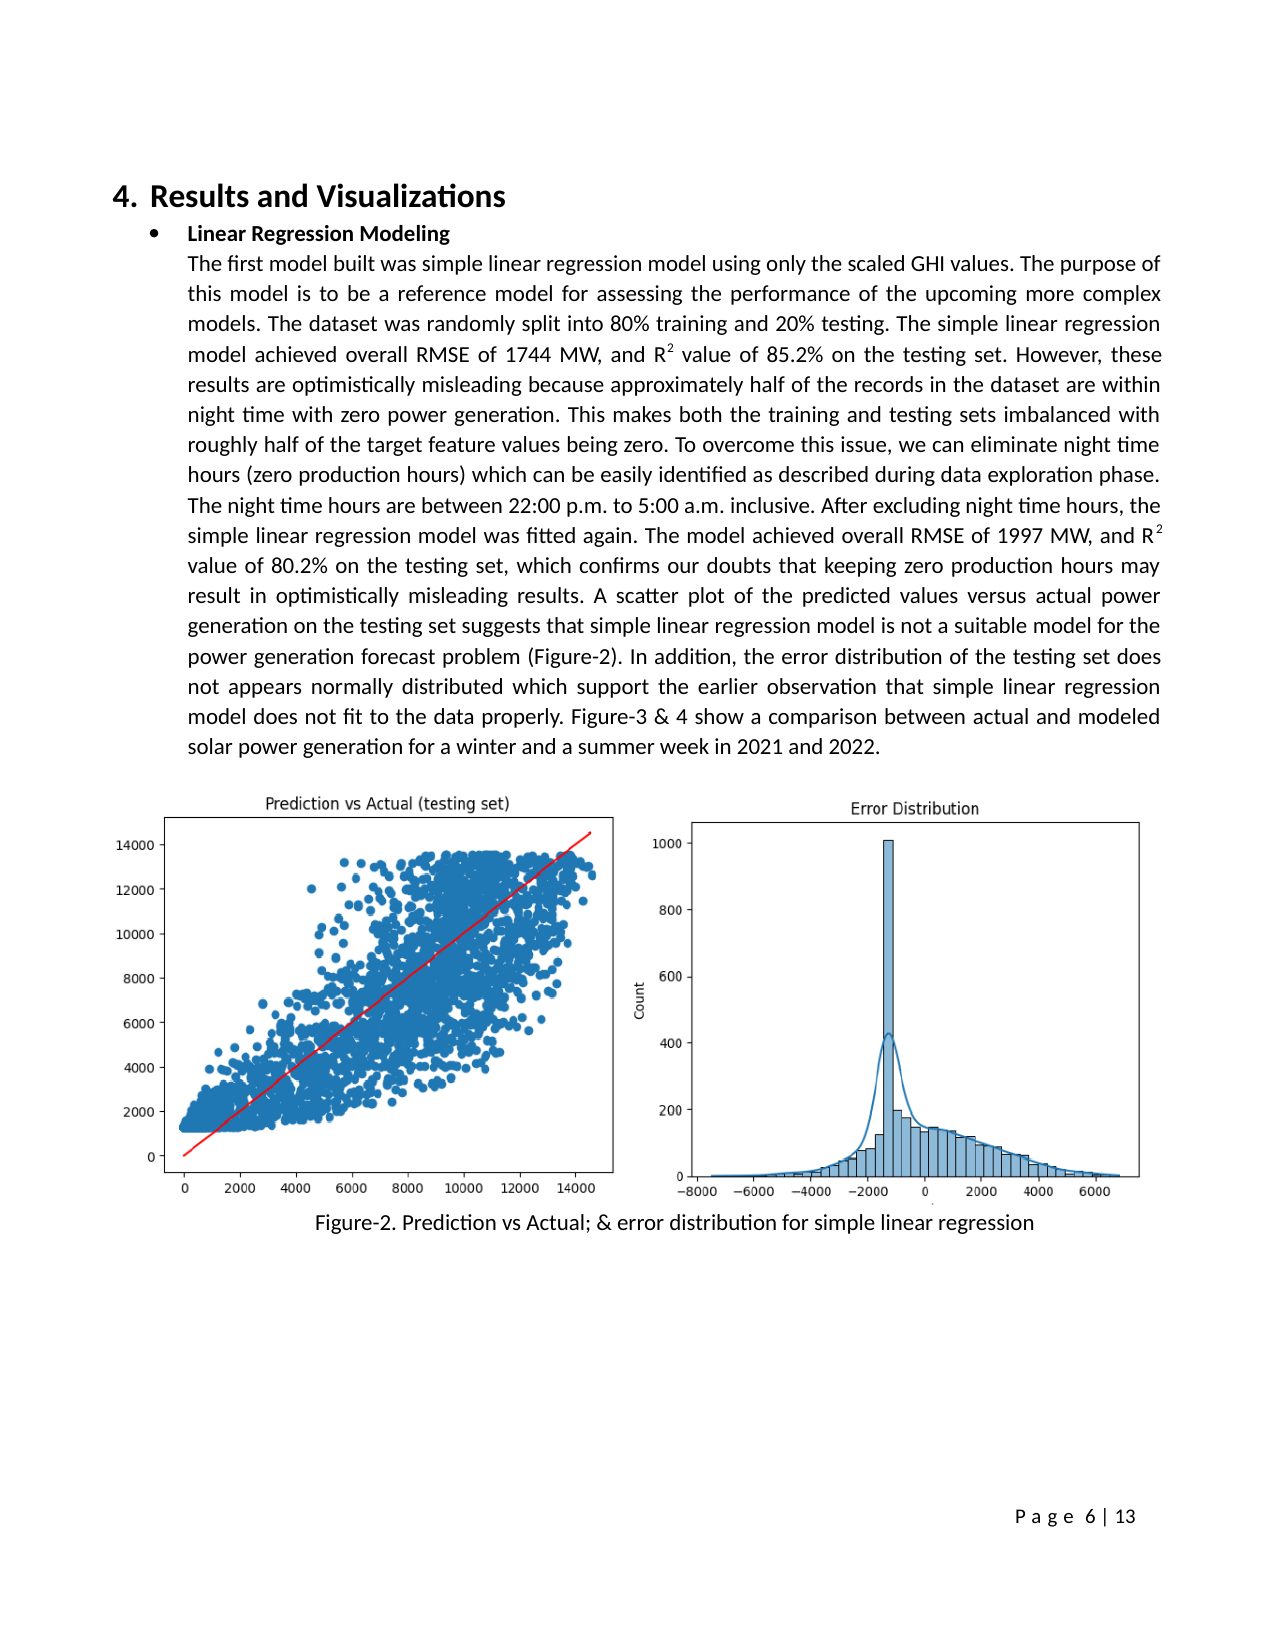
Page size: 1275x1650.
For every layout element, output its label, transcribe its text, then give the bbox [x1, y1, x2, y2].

list The first model built was simple linear regression model using only the scaled GHI values. The purpose of this model is to be a reference model for assessing the performance of the upcoming more complex models. The dataset was randomly split into 80% training and 20% testing. The simple linear regression model achieved overall RMSE of 1744 MW, and R2 value of 85.2% on the testing set. However, these results are optimistically misleading because approximately half of the records in the dataset are within night time with zero power generation. This makes both the training and testing sets imbalanced with roughly half of the target feature values being zero. To overcome this issue, we can eliminate night time hours (zero production hours) which can be easily identified as described during data exploration phase. The night time hours are between 22:00 p.m. to 5:00 a.m. inclusive. After excluding night time hours, the simple linear regression model was fitted again. The model achieved overall RMSE of 1997 MW, and R2 value of 80.2% on the testing set, which confirms our doubts that keeping zero production hours may result in optimistically misleading results. A scatter plot of the predicted values versus actual power generation on the testing set suggests that simple linear regression model is not a suitable model for the power generation forecast problem (Figure-2). In addition, the error distribution of the testing set does not appears normally distributed which support the earlier observation that simple linear regression model does not fit to the data properly. Figure-3 & 4 show a comparison between actual and modeled solar power generation for a winter and a summer week in 2021 and 2022. [187, 249, 1162, 761]
picture [629, 792, 1149, 1205]
picture [112, 792, 622, 1205]
list Figure-2. Prediction vs Actual; & error distribution for simple linear regression [187, 1208, 1162, 1236]
list Linear Regression Modeling [150, 219, 1162, 247]
subtitle Results and Visualizations [112, 175, 1162, 216]
